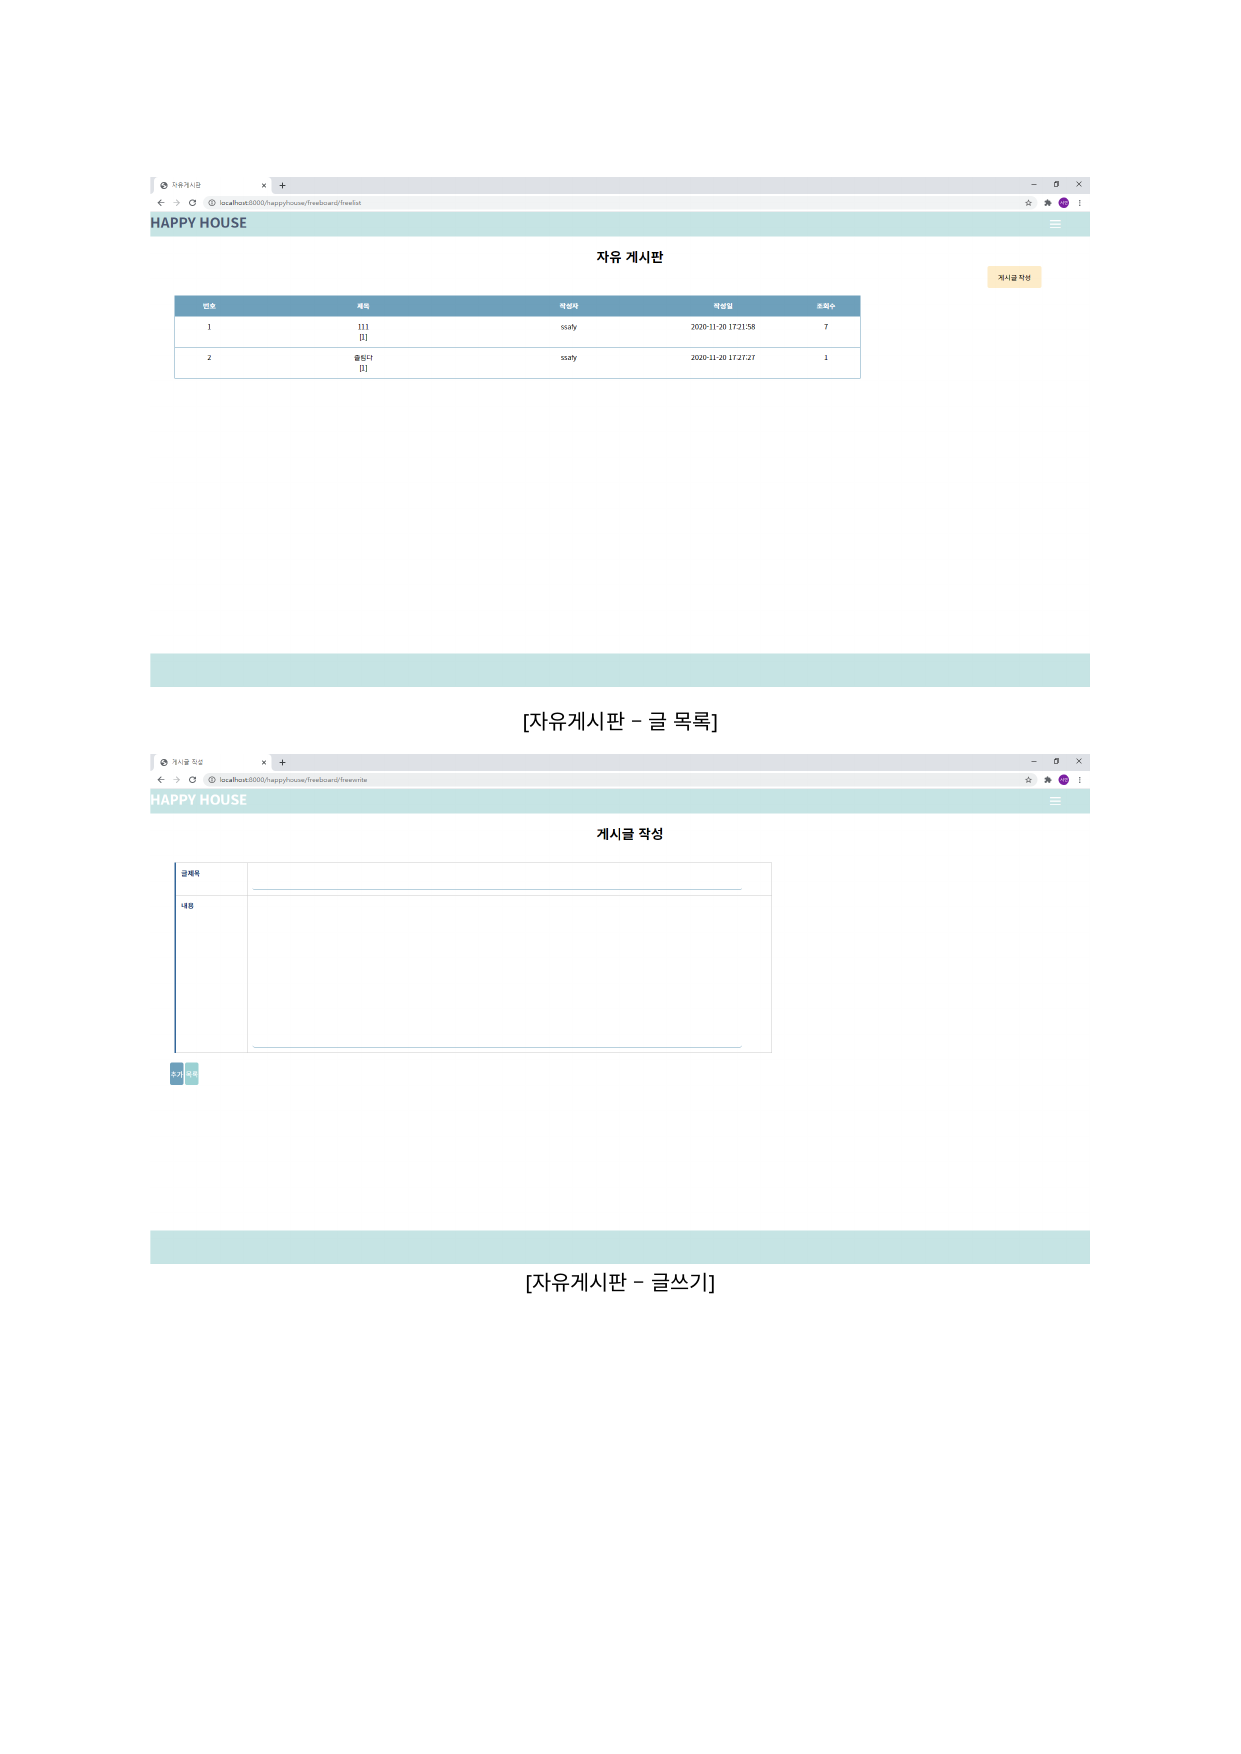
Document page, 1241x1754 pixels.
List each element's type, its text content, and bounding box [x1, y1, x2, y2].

picture [150, 177, 1090, 687]
picture [150, 754, 1090, 1264]
text [자유게시판 – 글쓰기] [150, 1264, 1090, 1296]
text [자유게시판 – 글 목록] [150, 705, 1090, 735]
